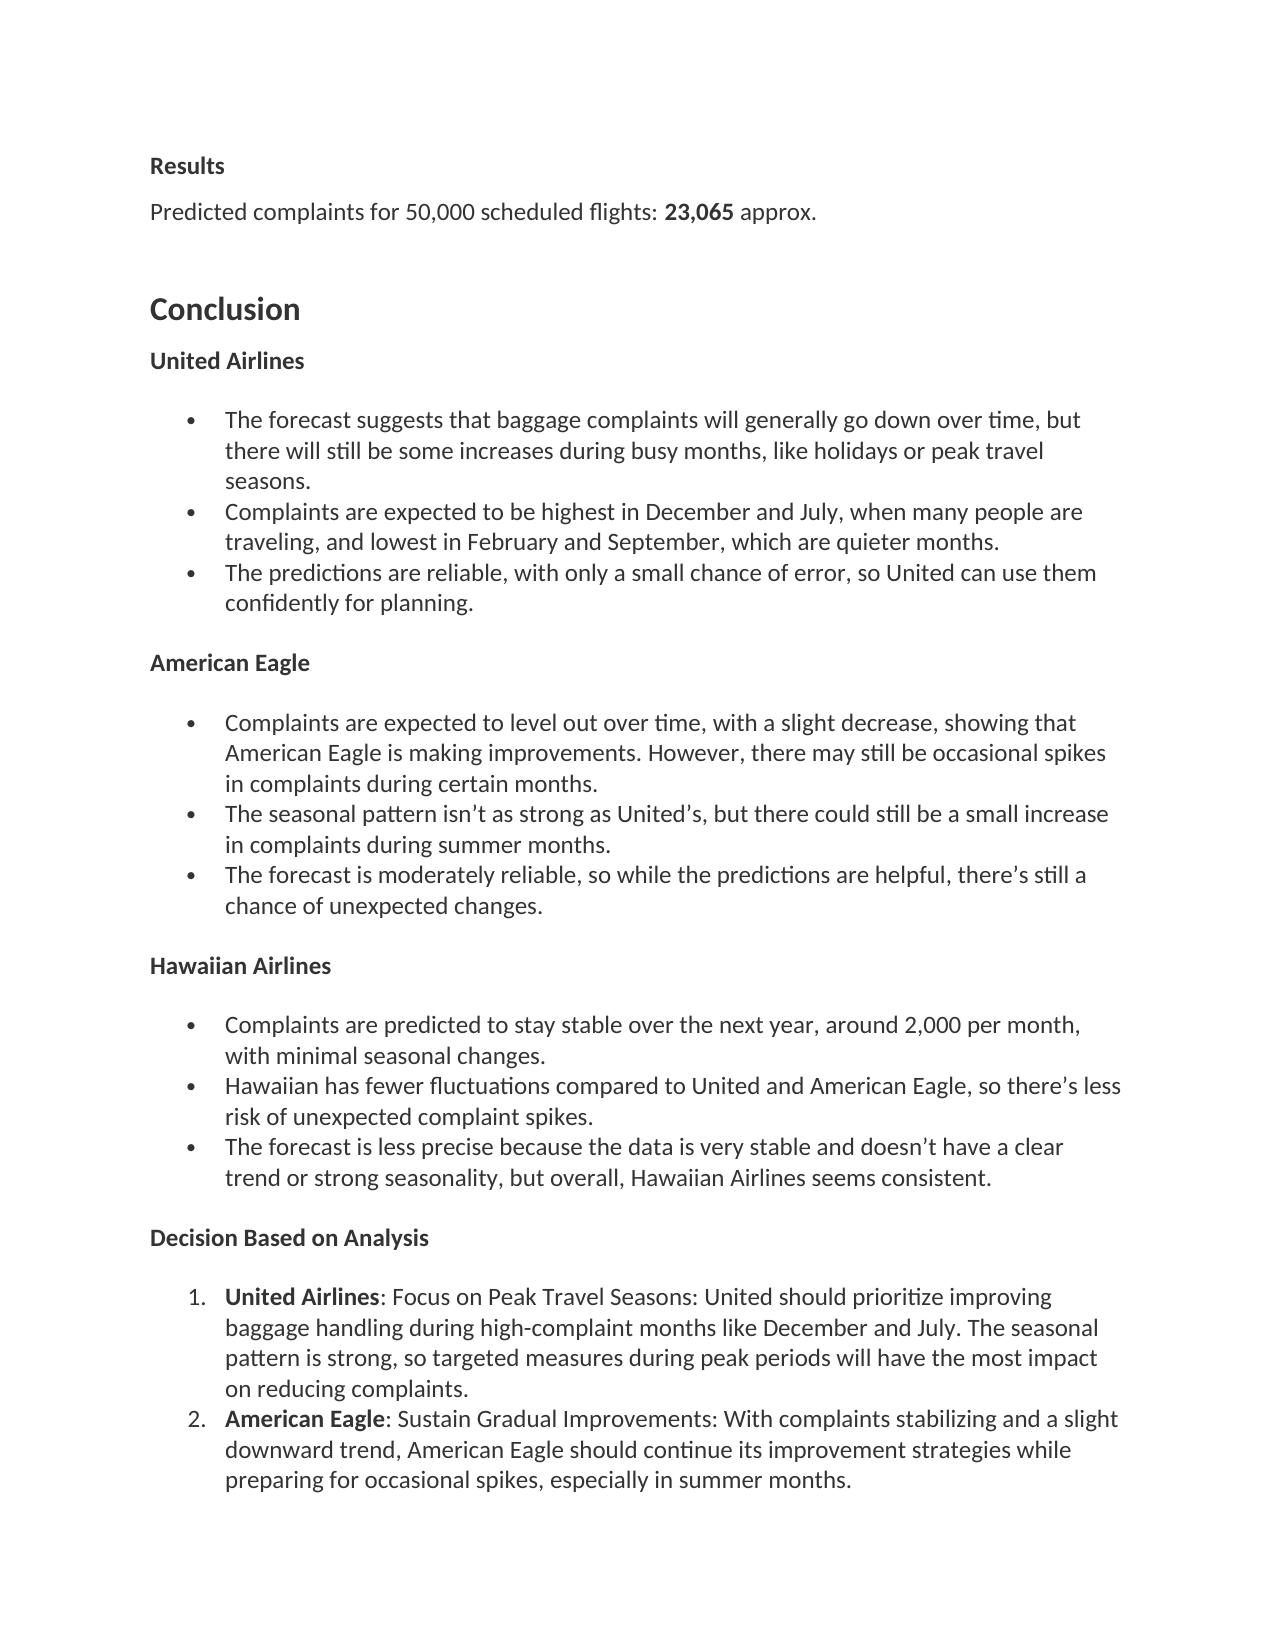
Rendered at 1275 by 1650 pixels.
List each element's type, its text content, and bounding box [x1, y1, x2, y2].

text Predicted complaints for 50,000 scheduled flights: 23,065 approx. [150, 196, 1125, 227]
list Complaints are predicted to stay stable over the next year, around 2,000 per month, with minimal seasonal changes. [187, 1009, 1125, 1071]
list The forecast suggests that baggage complaints will generally go down over time, but there will still be some increases during busy months, like holidays or peak travel seasons. [187, 404, 1125, 496]
list The forecast is moderately reliable, so while the predictions are helpful, there’s still a chance of unexpected changes. [187, 859, 1125, 921]
text United Airlines [150, 345, 1125, 375]
text American Eagle [150, 647, 1125, 678]
text Results [150, 150, 1125, 181]
list The forecast is less precise because the data is very stable and doesn’t have a clear trend or strong seasonality, but overall, Hawaiian Airlines seems consistent. [187, 1132, 1125, 1193]
text Hawaiian Airlines [150, 950, 1125, 980]
list United Airlines: Focus on Peak Travel Seasons: United should prioritize improving baggage handling during high-complaint months like December and July. The seasonal pattern is strong, so targeted measures during peak periods will have the most impact on reducing complaints. [187, 1281, 1125, 1403]
list Hawaiian has fewer fluctuations compared to United and American Eagle, so there’s less risk of unexpected complaint spikes. [187, 1071, 1125, 1132]
list Complaints are expected to level out over time, with a slight decrease, showing that American Eagle is making improvements. However, there may still be occasional spikes in complaints during certain months. [187, 707, 1125, 798]
subtitle Conclusion [150, 288, 1125, 329]
subtitle Decision Based on Analysis [150, 1222, 1125, 1252]
list The predictions are reliable, with only a small chance of error, so United can use them confidently for planning. [187, 557, 1125, 618]
list Complaints are expected to be highest in December and July, when many people are traveling, and lowest in February and September, which are quieter months. [187, 496, 1125, 557]
list American Eagle: Sustain Gradual Improvements: With complaints stabilizing and a slight downward trend, American Eagle should continue its improvement strategies while preparing for occasional spikes, especially in summer months. [187, 1403, 1125, 1495]
list The seasonal pattern isn’t as strong as United’s, but there could still be a small increase in complaints during summer months. [187, 798, 1125, 859]
